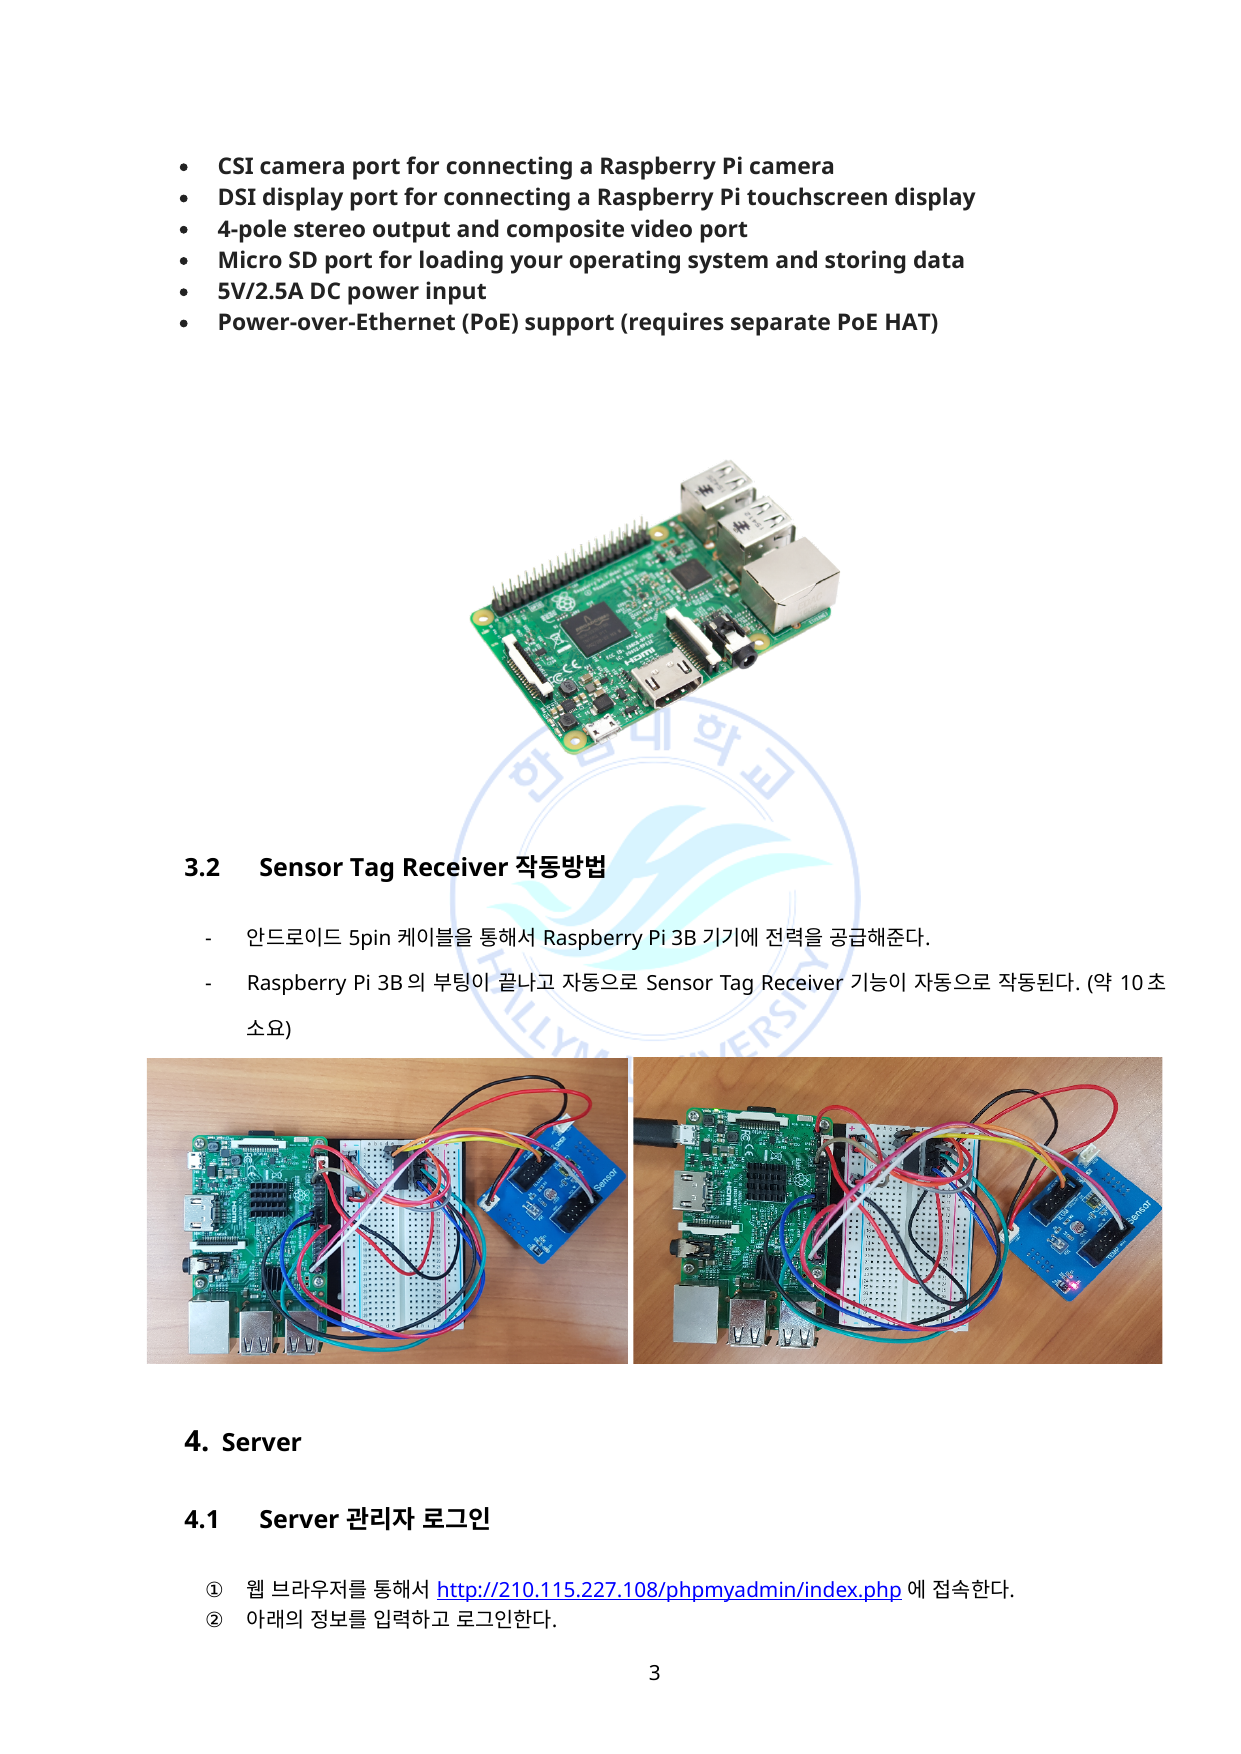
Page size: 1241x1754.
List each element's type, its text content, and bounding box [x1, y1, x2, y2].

list CSI camera port for connecting a Raspberry Pi camera [180, 150, 1167, 181]
list 안드로이드 5pin 케이블을 통해서 Raspberry Pi 3B 기기에 전력을 공급해준다. [205, 921, 1167, 952]
list 웹 브라우저를 통해서 http://210.115.227.108/phpmyadmin/index.php 에 접속한다. [205, 1573, 1167, 1603]
list 아래의 정보를 입력하고 로그인한다. [205, 1603, 1167, 1633]
subtitle Sensor Tag Receiver 작동방법 [184, 846, 1147, 884]
list Raspberry Pi 3B의 부팅이 끝나고 자동으로 Sensor Tag Receiver 기능이 자동으로 작동된다. (약 10초 소요) [205, 967, 1167, 1042]
list DSI display port for connecting a Raspberry Pi touchscreen display [180, 181, 1167, 212]
subtitle Server [184, 1421, 1167, 1460]
picture [146, 1058, 628, 1364]
list Micro SD port for loading your operating system and storing data [180, 244, 1167, 275]
subtitle Server 관리자 로그인 [184, 1498, 1147, 1535]
list 4-pole stereo output and composite video port [180, 212, 1167, 244]
list 5V/2.5A DC power input [180, 275, 1167, 306]
picture [452, 404, 857, 809]
list Power-over-Ethernet (PoE) support (requires separate PoE HAT) [180, 306, 1167, 337]
picture [633, 1057, 1163, 1364]
